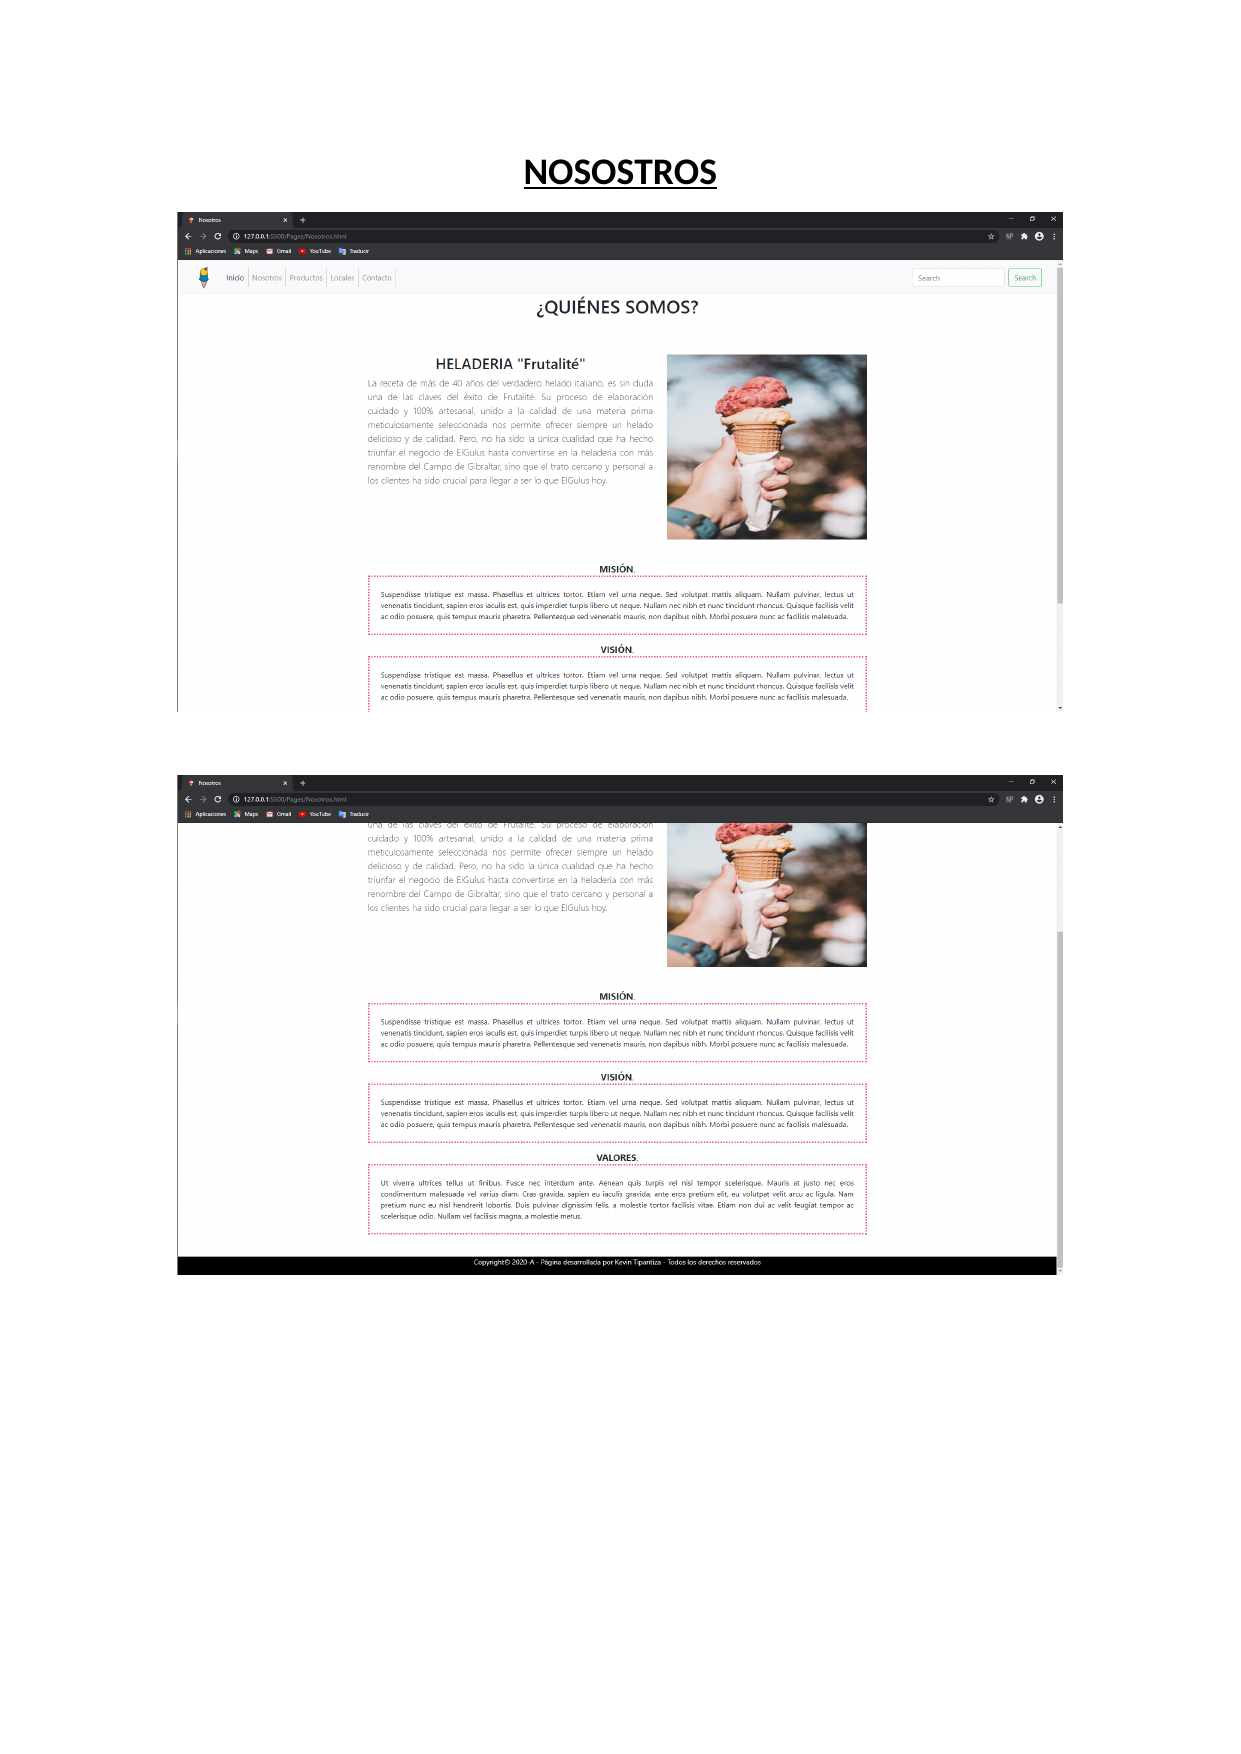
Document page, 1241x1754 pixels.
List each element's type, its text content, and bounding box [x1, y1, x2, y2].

picture [177, 212, 1063, 712]
picture [177, 775, 1063, 1275]
text NOSOSTROS [177, 148, 1063, 193]
